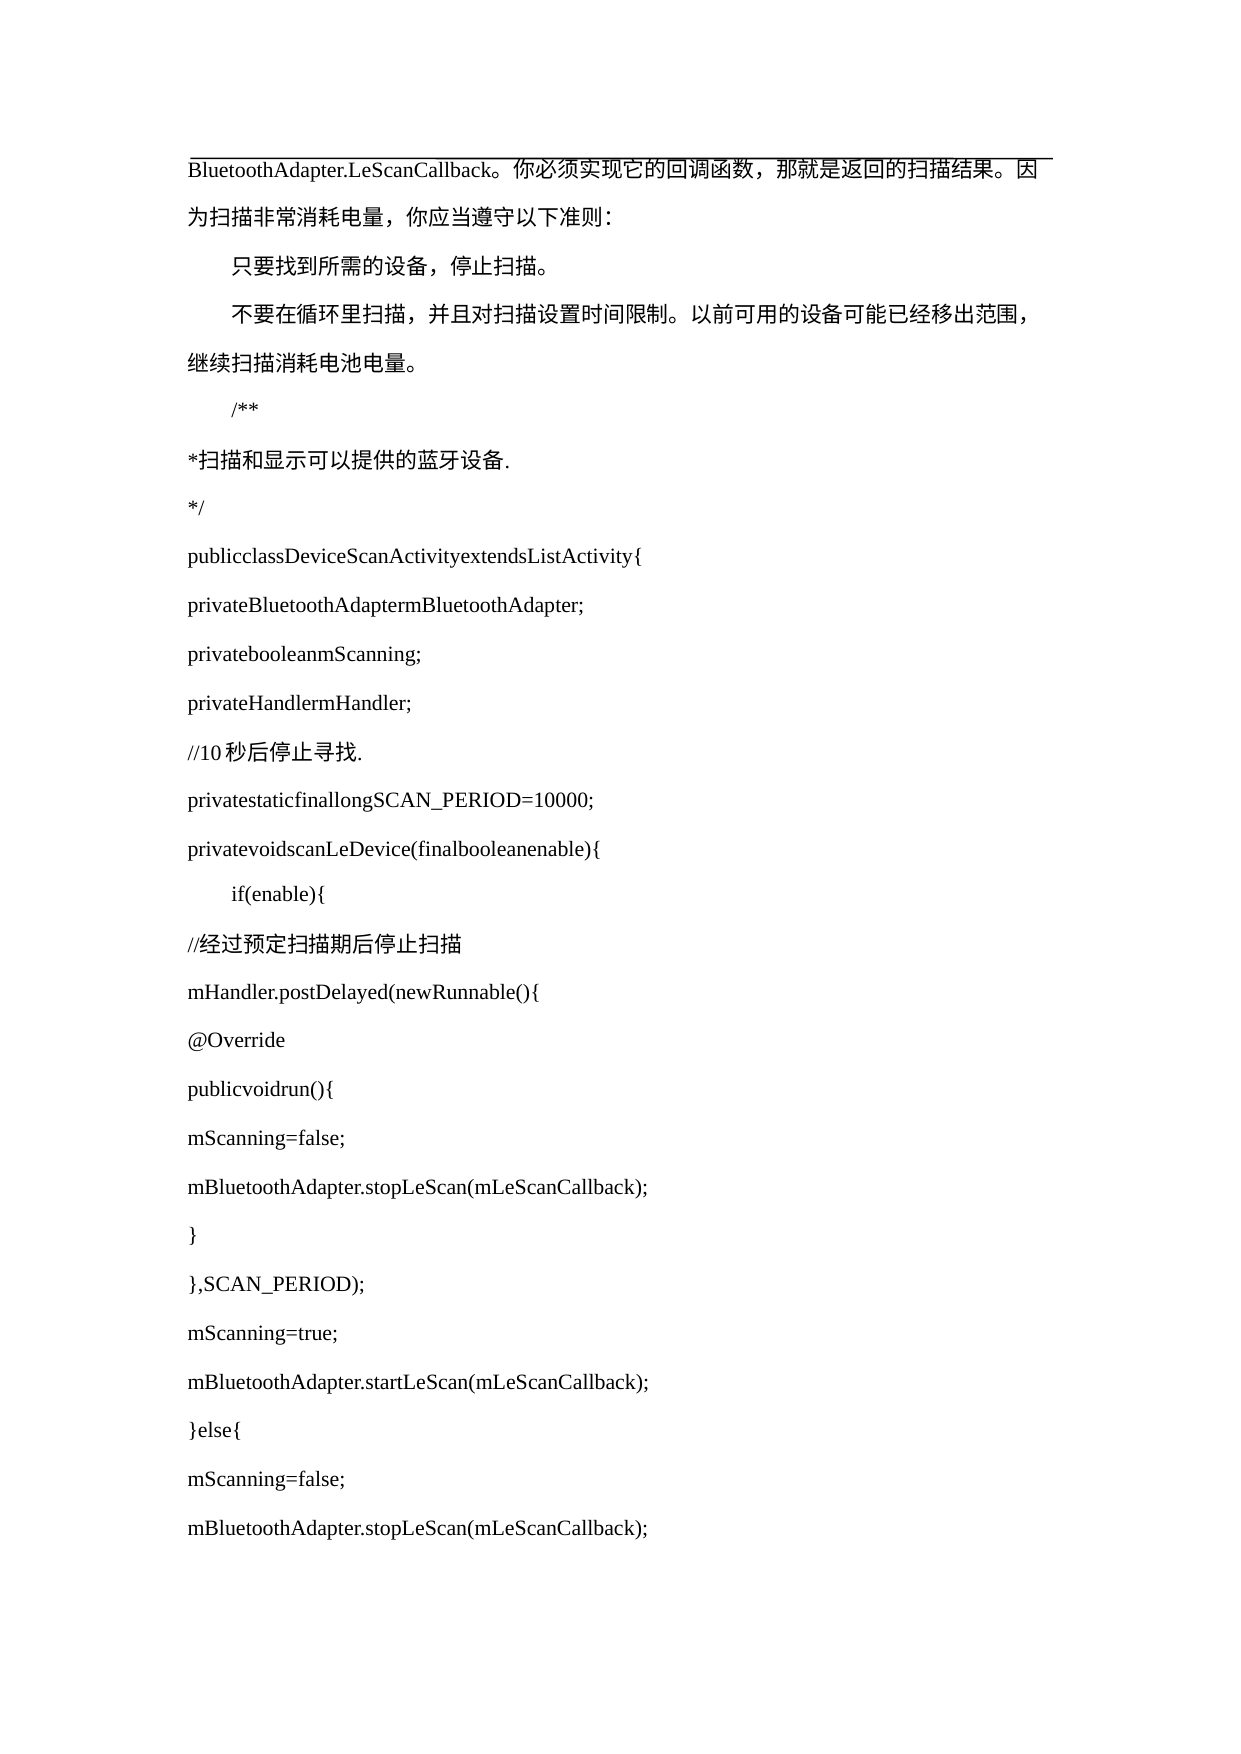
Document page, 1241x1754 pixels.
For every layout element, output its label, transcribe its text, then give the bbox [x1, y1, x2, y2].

text 只要找到所需的设备，停止扫描。 [187, 248, 1053, 281]
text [187, 151, 1053, 232]
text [187, 877, 1053, 1544]
text 不要在循环里扫描，并且对扫描设置时间限制。以前可用的设备可能已经移出范围，继续扫描消耗电池电量。 [187, 297, 1053, 378]
text /** *扫描和显示可以提供的蓝牙设备. */ publicclassDeviceScanActivityextendsListActivity{ privateBluetoothAdaptermBluetoothAdapter; privatebooleanmScanning; privateHandlermHandler; //10秒后停止寻找. privatestaticfinallongSCAN_PERIOD=10000; privatevoidscanLeDevice(finalbooleanenable){ [187, 394, 1053, 865]
